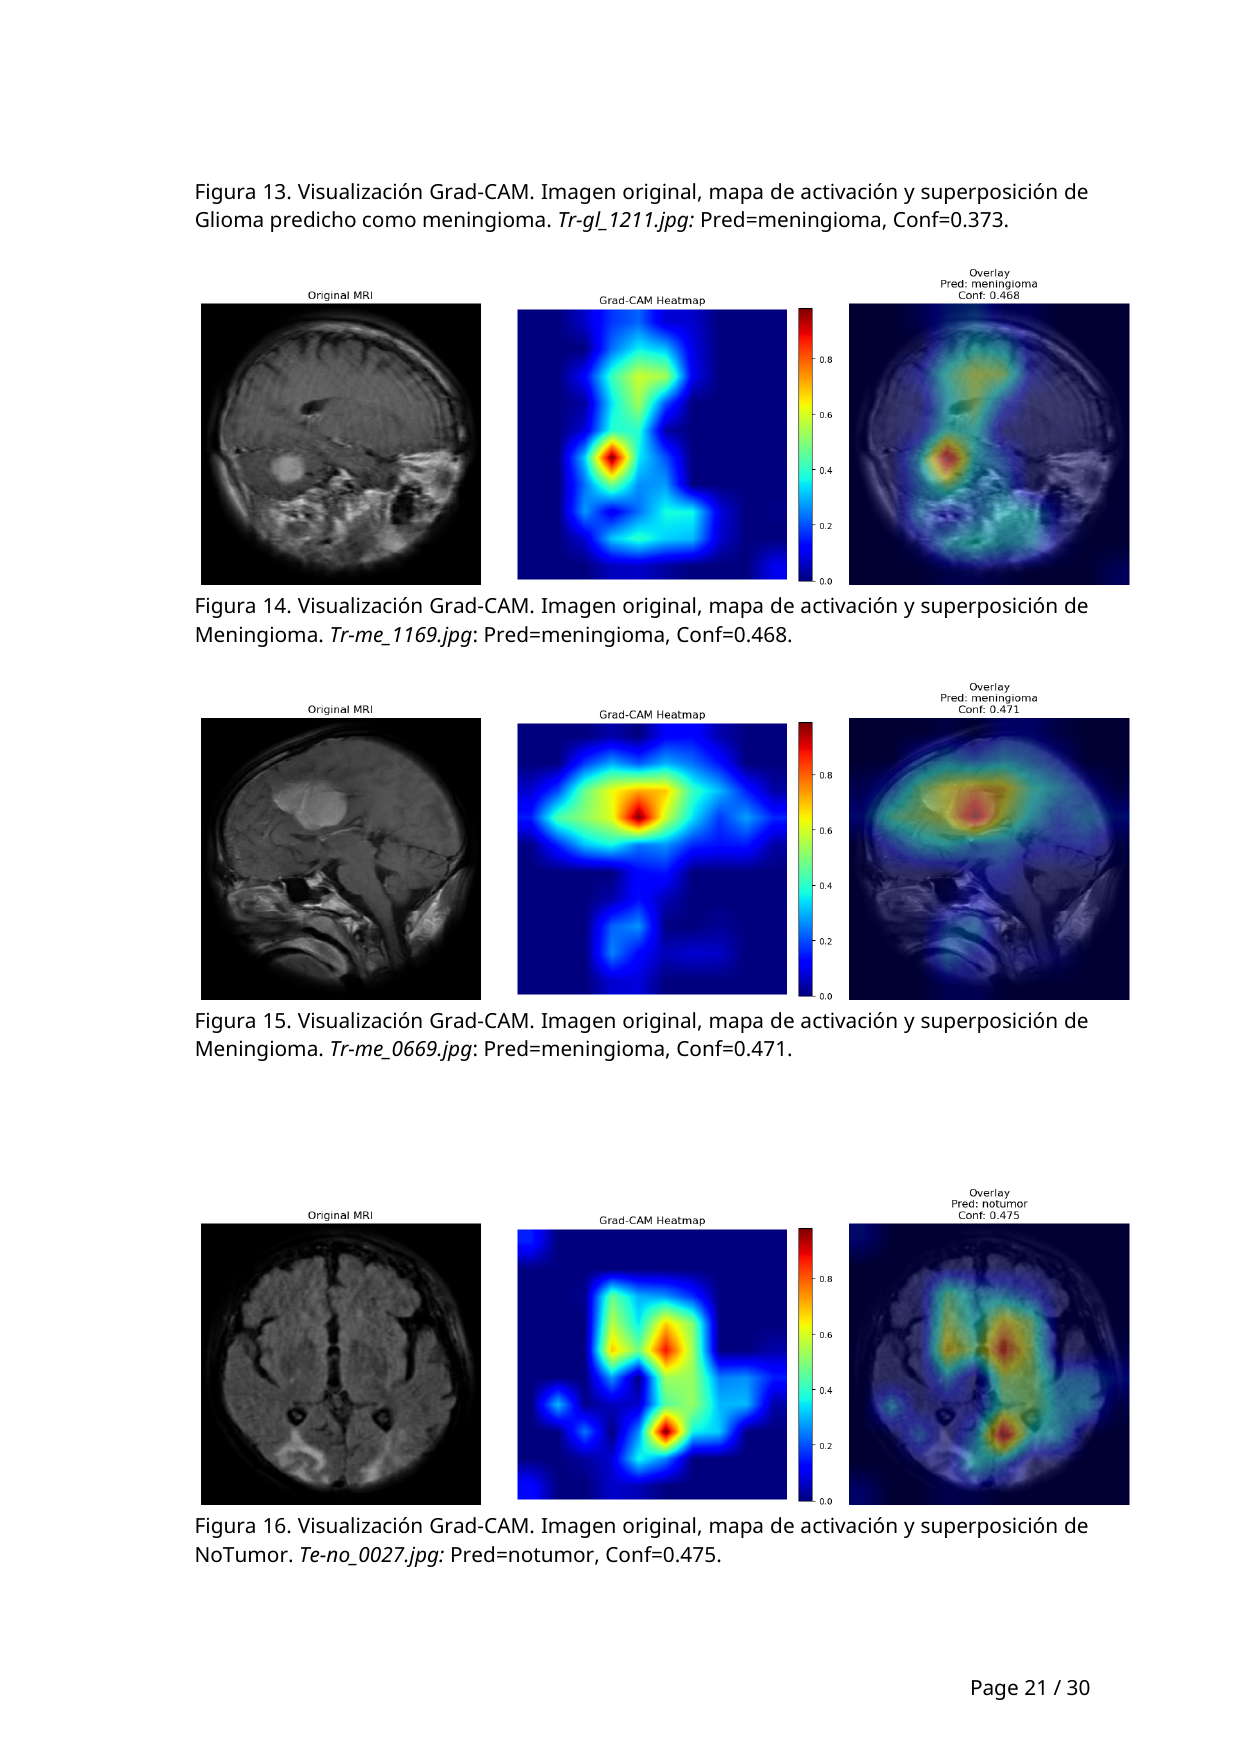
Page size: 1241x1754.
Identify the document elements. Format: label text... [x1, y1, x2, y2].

text Figura 14. Visualización Grad-CAM. Imagen original, mapa de activación y superposición de Meningioma. Tr-me_1169.jpg: Pred=meningioma, Conf=0.468. [194, 592, 1090, 648]
text Figura 15. Visualización Grad-CAM. Imagen original, mapa de activación y superposición de Meningioma. Tr-me_0669.jpg: Pred=meningioma, Conf=0.471. [194, 1007, 1090, 1063]
text Figura 16. Visualización Grad-CAM. Imagen original, mapa de activación y superposición de NoTumor. Te-no_0027.jpg: Pred=notumor, Conf=0.475. [194, 1512, 1090, 1568]
text Figura 13. Visualización Grad-CAM. Imagen original, mapa de activación y superposición de Glioma predicho como meningioma. Tr-gl_1211.jpg: Pred=meningioma, Conf=0.373. [194, 177, 1090, 234]
picture [194, 677, 1135, 1007]
picture [194, 1182, 1135, 1512]
picture [194, 262, 1135, 592]
